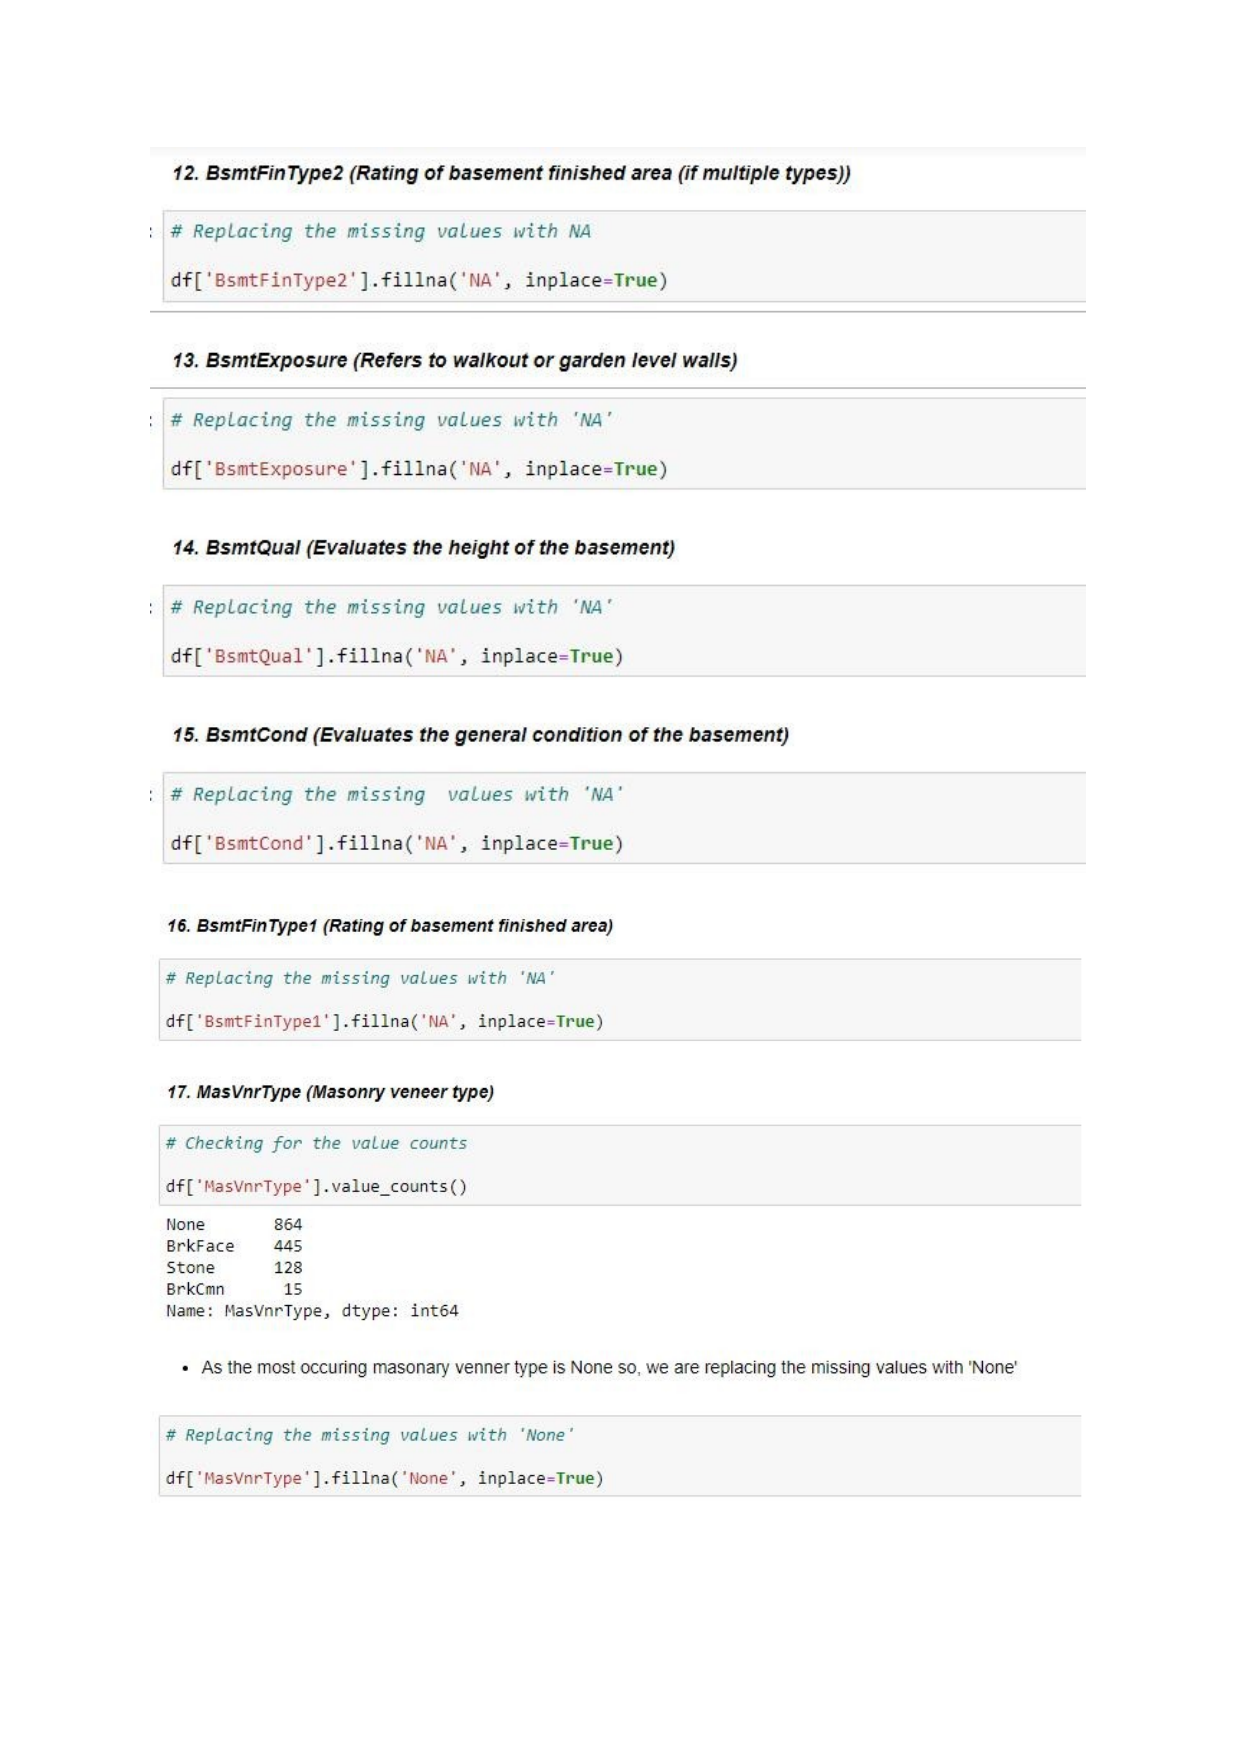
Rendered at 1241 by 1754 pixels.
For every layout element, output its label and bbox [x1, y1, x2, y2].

picture [150, 147, 1086, 873]
picture [150, 904, 1082, 1503]
